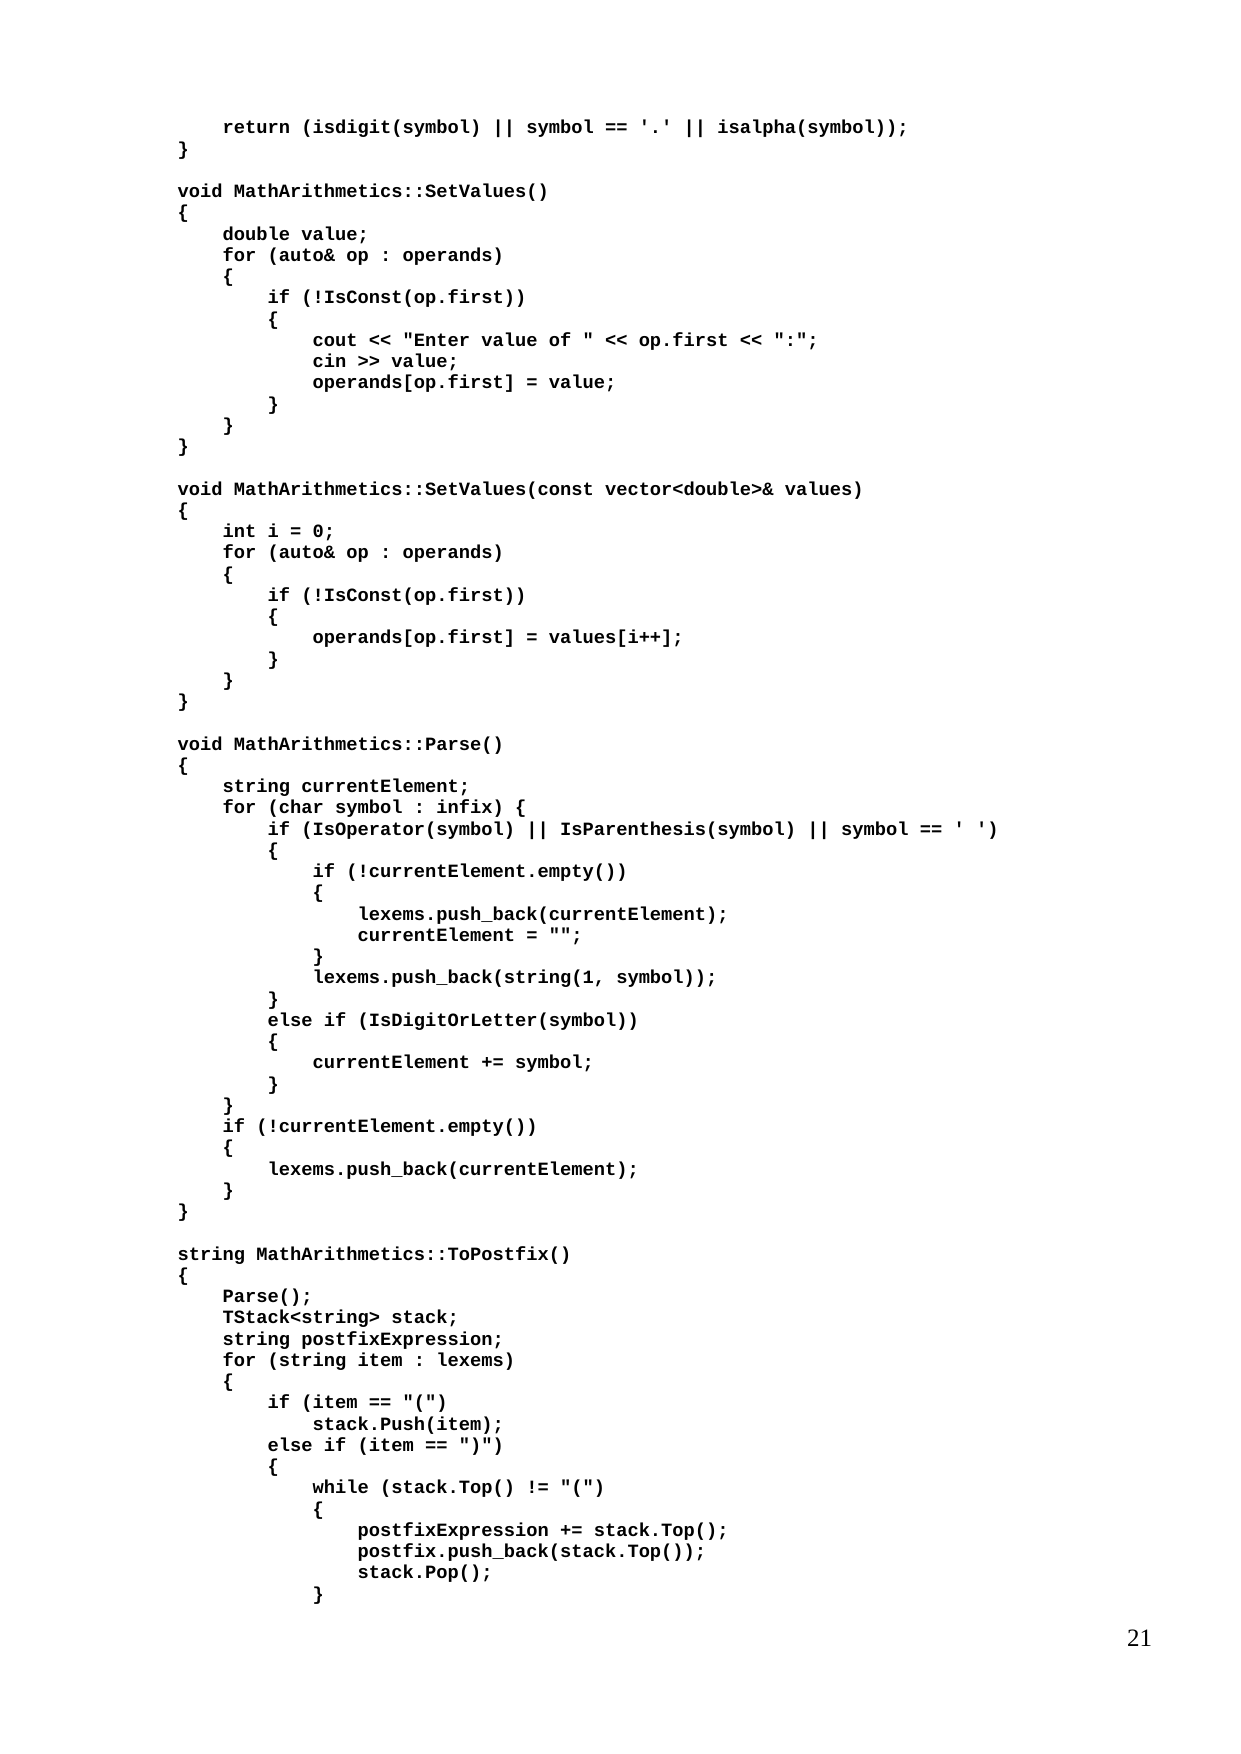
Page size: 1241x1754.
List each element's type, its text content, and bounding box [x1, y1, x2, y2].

text for (char symbol : infix) { [177, 798, 1152, 819]
text string MathArithmetics::ToPostfix() [177, 1244, 1152, 1266]
text if (!currentElement.empty()) [177, 1117, 1152, 1138]
text int i = 0; [177, 522, 1152, 543]
text cout << "Enter value of " << op.first << ":"; [177, 331, 1152, 352]
text } [177, 1584, 1152, 1606]
text for (string item : lexems) [177, 1351, 1152, 1372]
text { [177, 1457, 1152, 1478]
text currentElement += symbol; [177, 1053, 1152, 1074]
text } [177, 692, 1152, 713]
text string postfixExpression; [177, 1329, 1152, 1351]
text TStack<string> stack; [177, 1308, 1152, 1329]
text { [177, 203, 1152, 224]
text } [177, 671, 1152, 692]
text } [177, 416, 1152, 437]
text return (isdigit(symbol) || symbol == '.' || isalpha(symbol)); [177, 118, 1152, 139]
text } [177, 1096, 1152, 1117]
text else if (IsDigitOrLetter(symbol)) [177, 1011, 1152, 1032]
text { [177, 1138, 1152, 1159]
text if (item == "(") [177, 1393, 1152, 1414]
text string currentElement; [177, 777, 1152, 798]
text { [177, 756, 1152, 777]
text } [177, 947, 1152, 968]
text { [177, 1372, 1152, 1393]
text double value; [177, 224, 1152, 246]
text } [177, 394, 1152, 416]
text postfixExpression += stack.Top(); [177, 1521, 1152, 1542]
text } [177, 989, 1152, 1011]
text } [177, 649, 1152, 671]
text currentElement = ""; [177, 926, 1152, 947]
text { [177, 501, 1152, 522]
text lexems.push_back(currentElement); [177, 1159, 1152, 1181]
text { [177, 1266, 1152, 1287]
text { [177, 883, 1152, 904]
text postfix.push_back(stack.Top()); [177, 1542, 1152, 1563]
text operands[op.first] = value; [177, 373, 1152, 394]
text stack.Push(item); [177, 1414, 1152, 1436]
text cin >> value; [177, 352, 1152, 373]
text { [177, 841, 1152, 862]
text stack.Pop(); [177, 1563, 1152, 1584]
text } [177, 1074, 1152, 1096]
text lexems.push_back(currentElement); [177, 904, 1152, 926]
text void MathArithmetics::SetValues(const vector<double>& values) [177, 479, 1152, 501]
text for (auto& op : operands) [177, 543, 1152, 564]
text } [177, 437, 1152, 458]
text { [177, 564, 1152, 586]
text if (!IsConst(op.first)) [177, 288, 1152, 309]
text lexems.push_back(string(1, symbol)); [177, 968, 1152, 989]
text if (!IsConst(op.first)) [177, 586, 1152, 607]
text else if (item == ")") [177, 1436, 1152, 1457]
text { [177, 1499, 1152, 1521]
text } [177, 139, 1152, 161]
text while (stack.Top() != "(") [177, 1478, 1152, 1499]
text Parse(); [177, 1287, 1152, 1308]
text } [177, 1202, 1152, 1223]
text } [177, 1181, 1152, 1202]
text operands[op.first] = values[i++]; [177, 628, 1152, 649]
text { [177, 1032, 1152, 1053]
text if (IsOperator(symbol) || IsParenthesis(symbol) || symbol == ' ') [177, 819, 1152, 841]
text void MathArithmetics::Parse() [177, 734, 1152, 756]
text { [177, 309, 1152, 331]
text if (!currentElement.empty()) [177, 862, 1152, 883]
text for (auto& op : operands) [177, 246, 1152, 267]
text void MathArithmetics::SetValues() [177, 182, 1152, 203]
text { [177, 607, 1152, 628]
text { [177, 267, 1152, 288]
